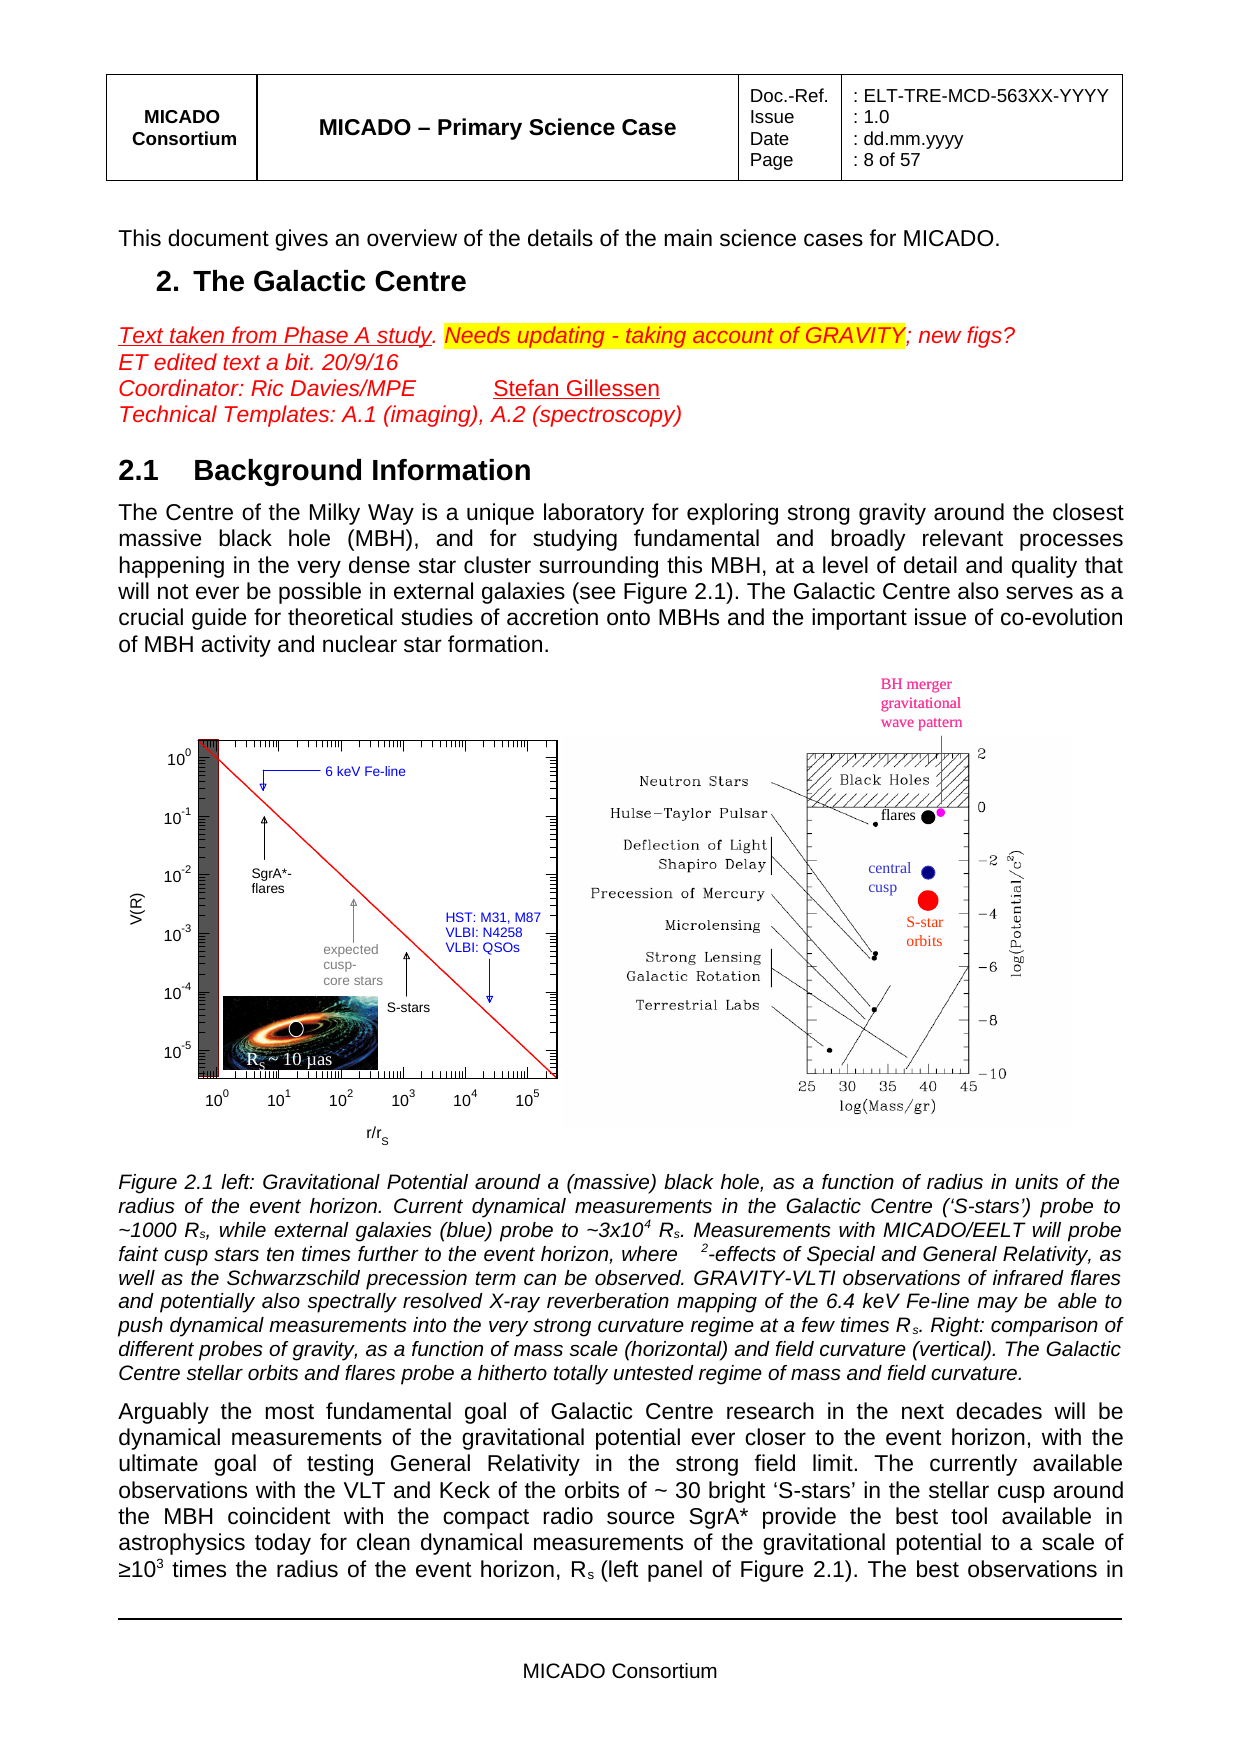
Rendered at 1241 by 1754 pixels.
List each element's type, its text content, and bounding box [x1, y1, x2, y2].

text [118, 1398, 1125, 1582]
text This document gives an overview of the details of the main science cases for MICADO. [118, 225, 1122, 251]
text Text taken from Phase A study. Needs updating - taking account of GRAVITY; new figs? ET edited text a bit. 20/9/16 [118, 322, 1045, 375]
subtitle Background Information [118, 453, 1122, 486]
text The Centre of the Milky Way is a unique laboratory for exploring strong gravity around the closest massive black hole (MBH), and for studying fundamental and broadly relevant processes happening in the very dense star cluster surrounding this MBH, at a level of detail and quality that will not ever be possible in external galaxies (see Figure 2.1). The Galactic Centre also serves as a crucial guide for theoretical studies of accretion onto MBHs and the important issue of co-evolution of MBH activity and nuclear star formation. [118, 499, 1125, 657]
subtitle The Galactic Centre [156, 264, 1122, 297]
text Figure 2.1 left: Gravitational Potential around a (massive) black hole, as a function of radius in units of the radius of the event horizon. Current dynamical measurements in the Galactic Centre (‘S-stars’) probe to ~1000 Rs, while external galaxies (blue) probe to ~3x104 Rs. Measurements with MICADO/EELT will probe faint cusp stars ten times further to the event horizon, where 2-effects of Special and General Relativity, as well as the Schwarzschild precession term can be observed. GRAVITY-VLTI observations of infrared flares and potentially also spectrally resolved X-ray reverberation mapping of the 6.4 keV Fe-line may be able to push dynamical measurements into the very strong curvature regime at a few times Rs. Right: comparison of different probes of gravity, as a function of mass scale (horizontal) and field curvature (vertical). The Galactic Centre stellar orbits and flares probe a hitherto totally untested regime of mass and field curvature. [118, 1169, 1122, 1385]
text Coordinator: Ric Davies/MPE Stefan Gillessen Technical Templates: A.1 (imaging), A.2 (spectroscopy) [118, 375, 1044, 428]
